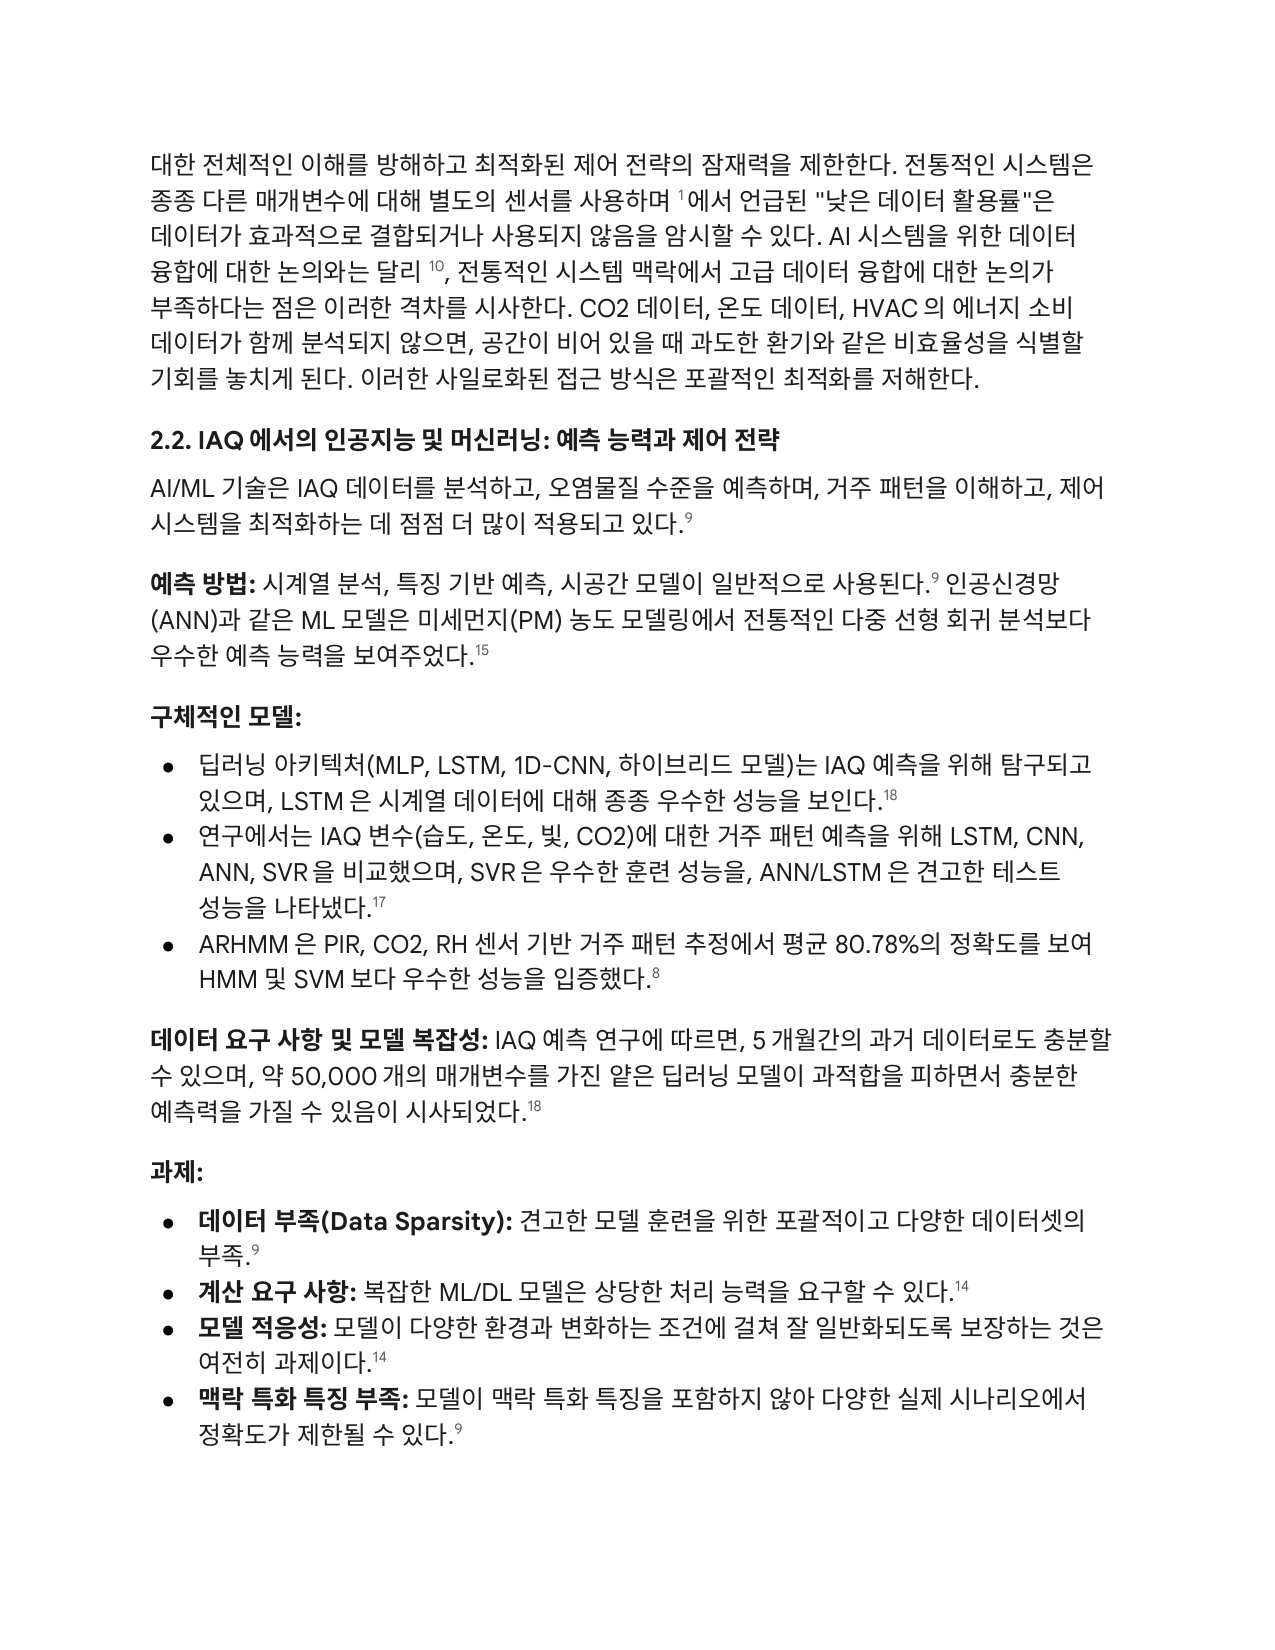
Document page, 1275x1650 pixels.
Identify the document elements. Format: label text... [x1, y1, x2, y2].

list ARHMM은 PIR, CO2​, RH 센서 기반 거주 패턴 추정에서 평균 80.78%의 정확도를 보여 HMM 및 SVM보다 우수한 성능을 입증했다.8 [161, 929, 1125, 996]
list 연구에서는 IAQ 변수(습도, 온도, 빛, CO2​)에 대한 거주 패턴 예측을 위해 LSTM, CNN, ANN, SVR을 비교했으며, SVR은 우수한 훈련 성능을, ANN/LSTM은 견고한 테스트 성능을 나타냈다.17 [161, 822, 1125, 924]
list 맥락 특화 특징 부족: 모델이 맥락 특화 특징을 포함하지 않아 다양한 실제 시나리오에서 정확도가 제한될 수 있다.9 [161, 1384, 1125, 1451]
list 딥러닝 아키텍처(MLP, LSTM, 1D-CNN, 하이브리드 모델)는 IAQ 예측을 위해 탐구되고 있으며, LSTM은 시계열 데이터에 대해 종종 우수한 성능을 보인다.18 [161, 750, 1125, 817]
text 데이터 요구 사항 및 모델 복잡성: IAQ 예측 연구에 따르면, 5개월간의 과거 데이터로도 충분할 수 있으며, 약 50,000개의 매개변수를 가진 얕은 딥러닝 모델이 과적합을 피하면서 충분한 예측력을 가질 수 있음이 시사되었다.18 [150, 1025, 1125, 1128]
list 계산 요구 사항: 복잡한 ML/DL 모델은 상당한 처리 능력을 요구할 수 있다.14 [161, 1277, 1125, 1308]
text AI/ML 기술은 IAQ 데이터를 분석하고, 오염물질 수준을 예측하며, 거주 패턴을 이해하고, 제어 시스템을 최적화하는 데 점점 더 많이 적용되고 있다.9 [150, 473, 1125, 540]
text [150, 150, 1125, 396]
text 과제: [150, 1157, 1125, 1189]
text 예측 방법: 시계열 분석, 특징 기반 예측, 시공간 모델이 일반적으로 사용된다.9 인공신경망(ANN)과 같은 ML 모델은 미세먼지(PM) 농도 모델링에서 전통적인 다중 선형 회귀 분석보다 우수한 예측 능력을 보여주었다.15 [150, 570, 1125, 673]
list 모델 적응성: 모델이 다양한 환경과 변화하는 조건에 걸쳐 잘 일반화되도록 보장하는 것은 여전히 과제이다.14 [161, 1313, 1125, 1380]
subtitle 2.2. IAQ에서의 인공지능 및 머신러닝: 예측 능력과 제어 전략 [150, 425, 1125, 456]
text 구체적인 모델: [150, 702, 1125, 733]
list 데이터 부족(Data Sparsity): 견고한 모델 훈련을 위한 포괄적이고 다양한 데이터셋의 부족.9 [161, 1206, 1125, 1273]
